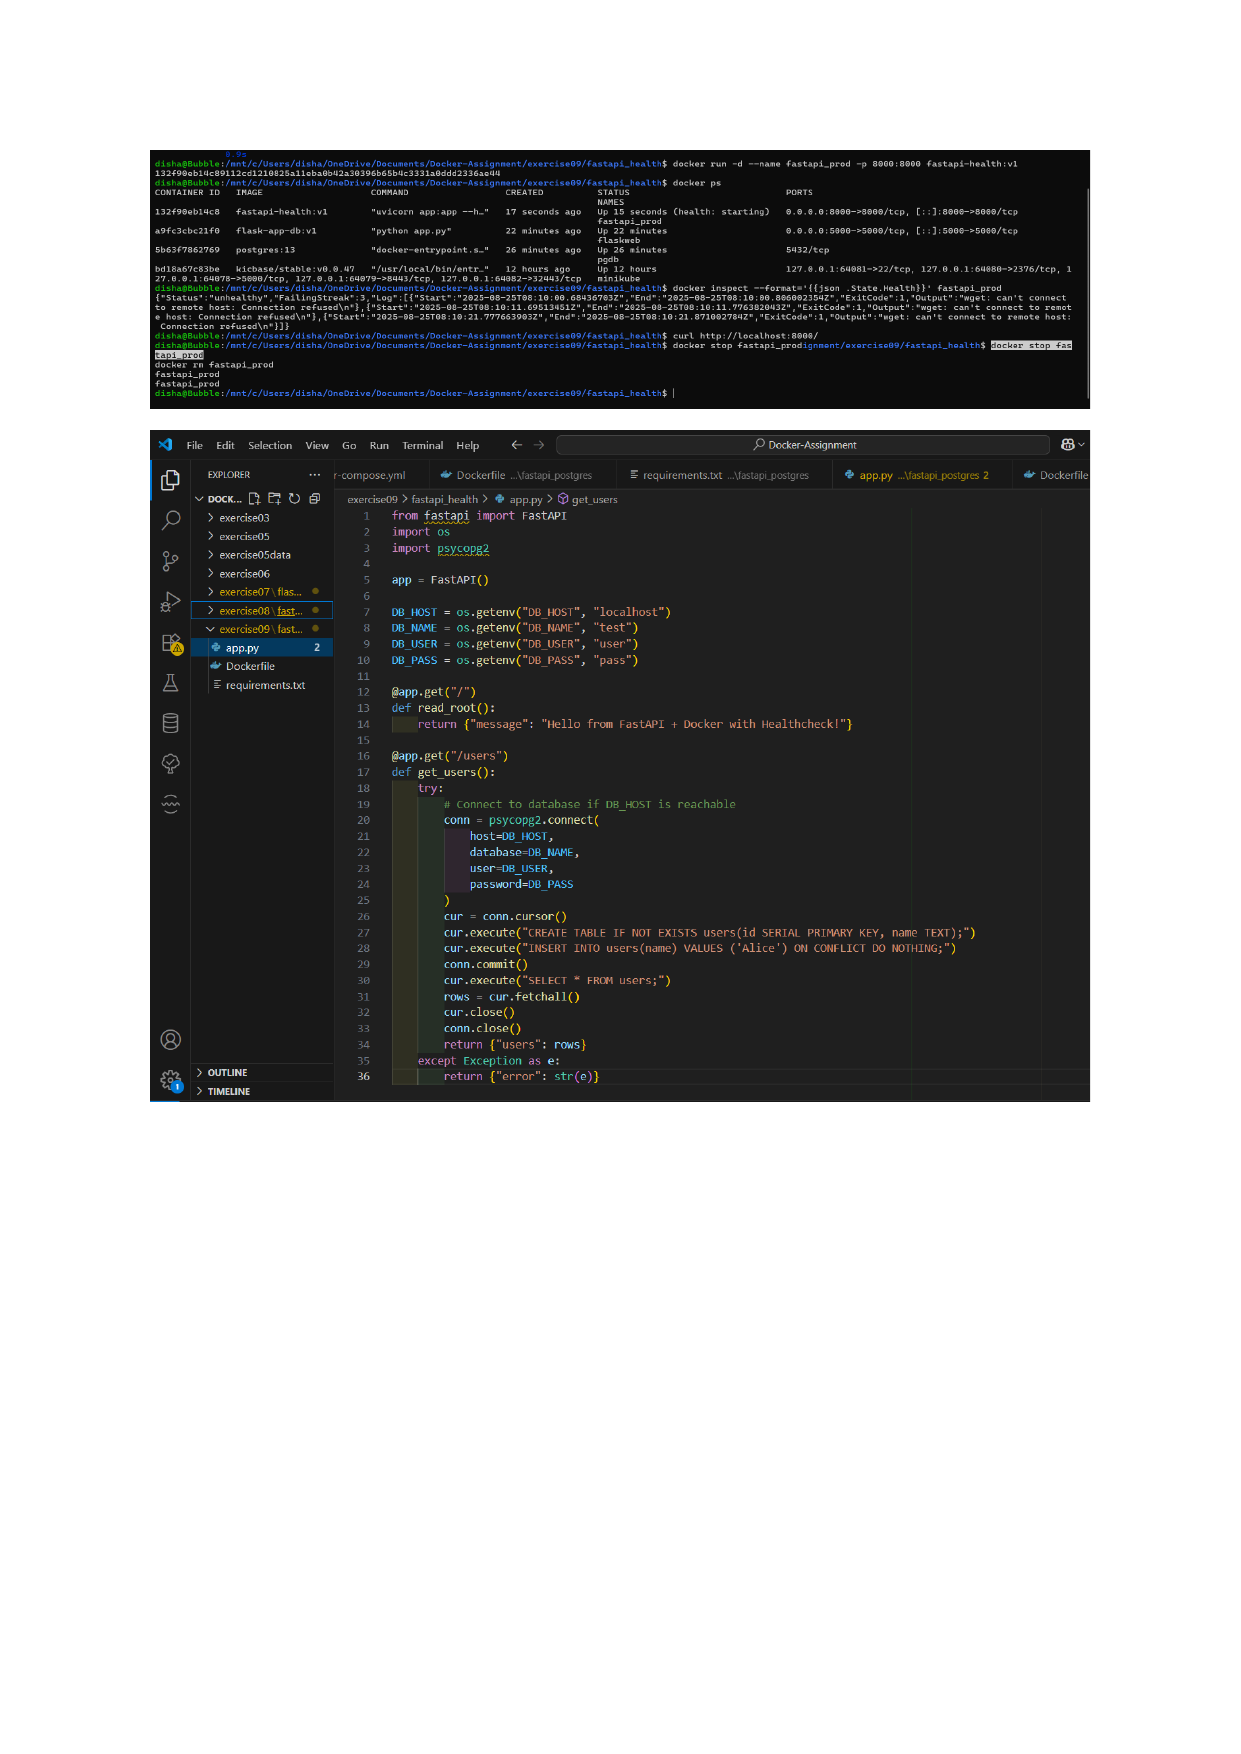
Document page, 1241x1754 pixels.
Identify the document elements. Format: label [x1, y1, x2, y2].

picture [150, 430, 1091, 1102]
picture [150, 150, 1091, 409]
